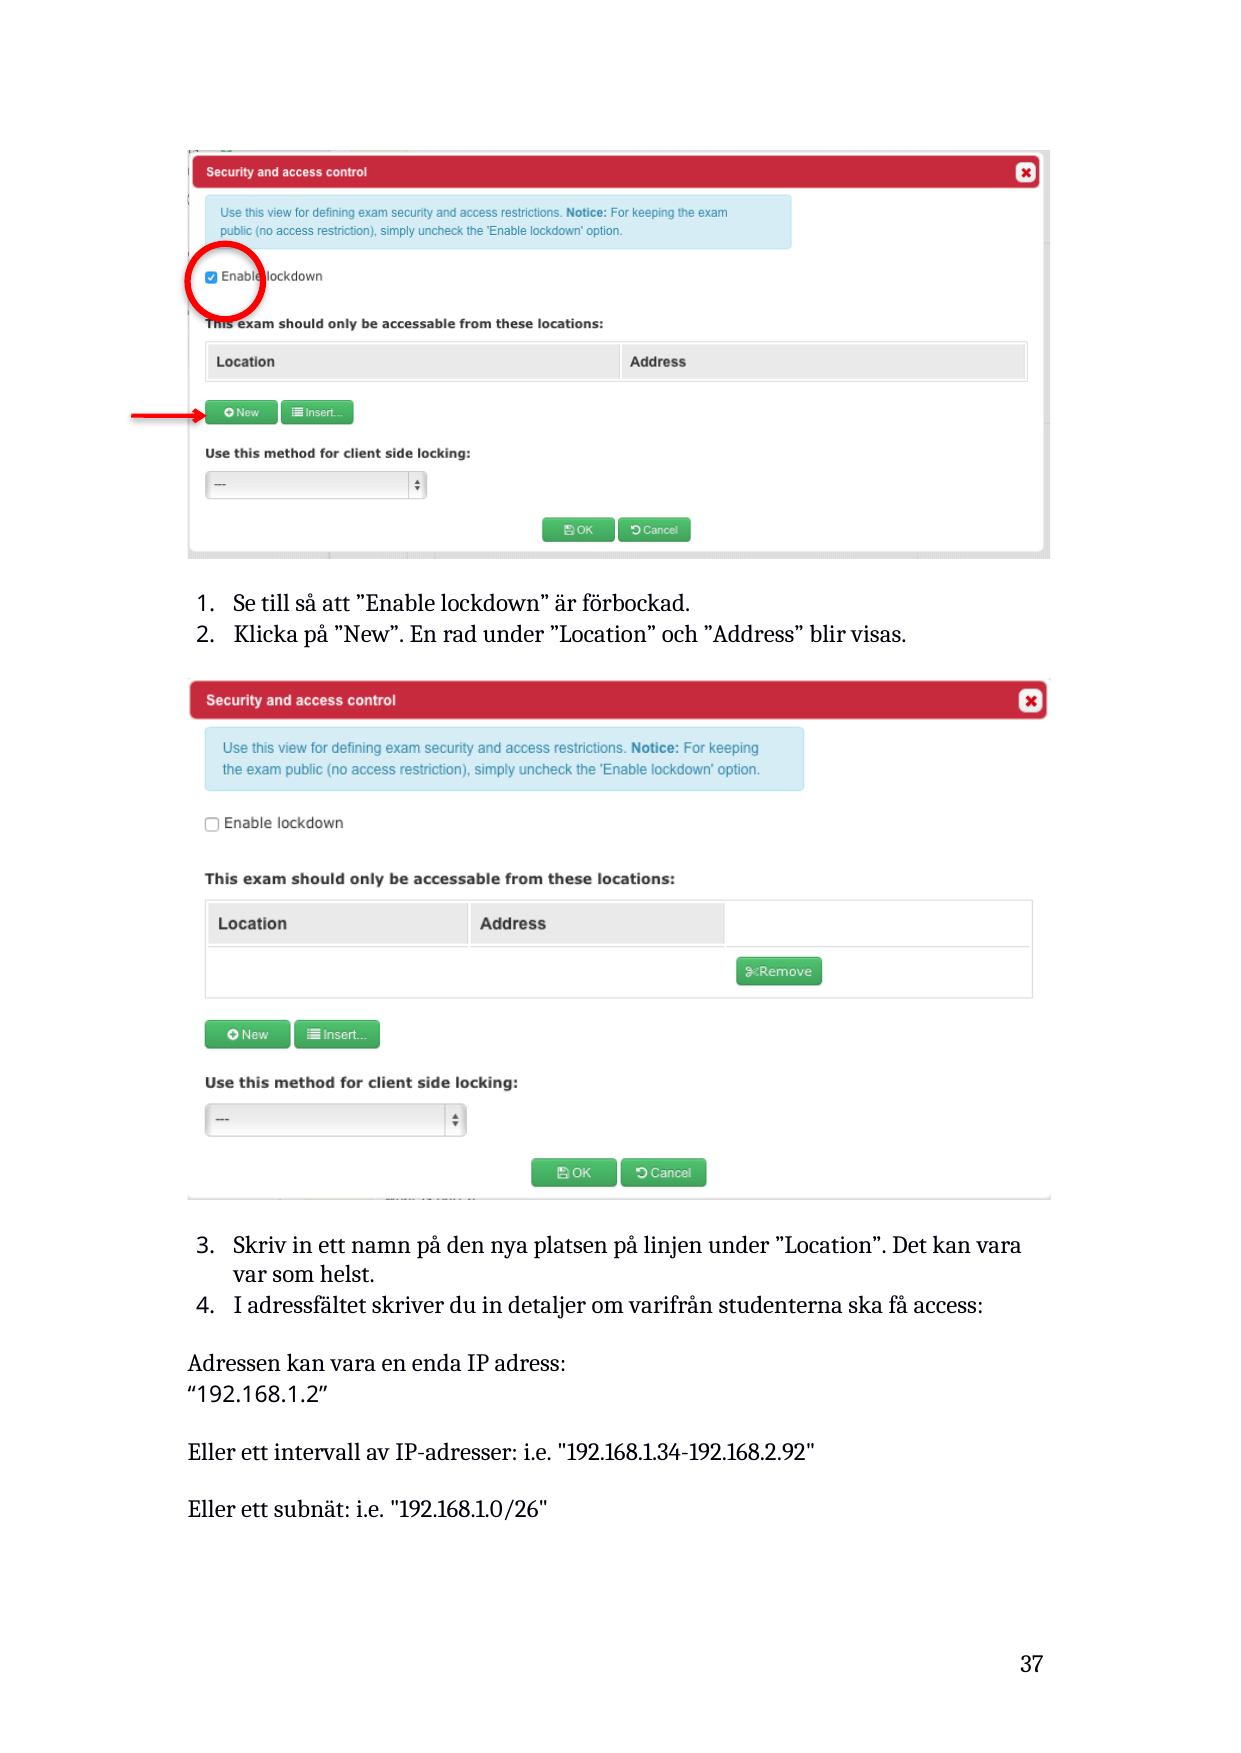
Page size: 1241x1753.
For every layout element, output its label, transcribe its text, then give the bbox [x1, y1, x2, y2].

list Klicka på ”New”. En rad under ”Location” och ”Address” blir visas. [196, 618, 1053, 649]
picture [187, 150, 1050, 559]
text Eller ett intervall av IP-adresser: i.e. "192.168.1.34-192.168.2.92" [187, 1437, 1053, 1466]
list I adressfältet skriver du in detaljer om varifrån studenterna ska få access: [196, 1289, 1053, 1320]
picture [191, 247, 259, 316]
text “192.168.1.2” [187, 1377, 1053, 1409]
picture [187, 678, 1051, 1200]
text Eller ett subnät: i.e. "192.168.1.0/26" [187, 1495, 1053, 1524]
list Se till så att ”Enable lockdown” är förbockad. [196, 587, 1053, 618]
text Adressen kan vara en enda IP adress: [187, 1349, 1053, 1377]
list Skriv in ett namn på den nya platsen på linjen under ”Location”. Det kan vara var som helst. [196, 1229, 1053, 1289]
